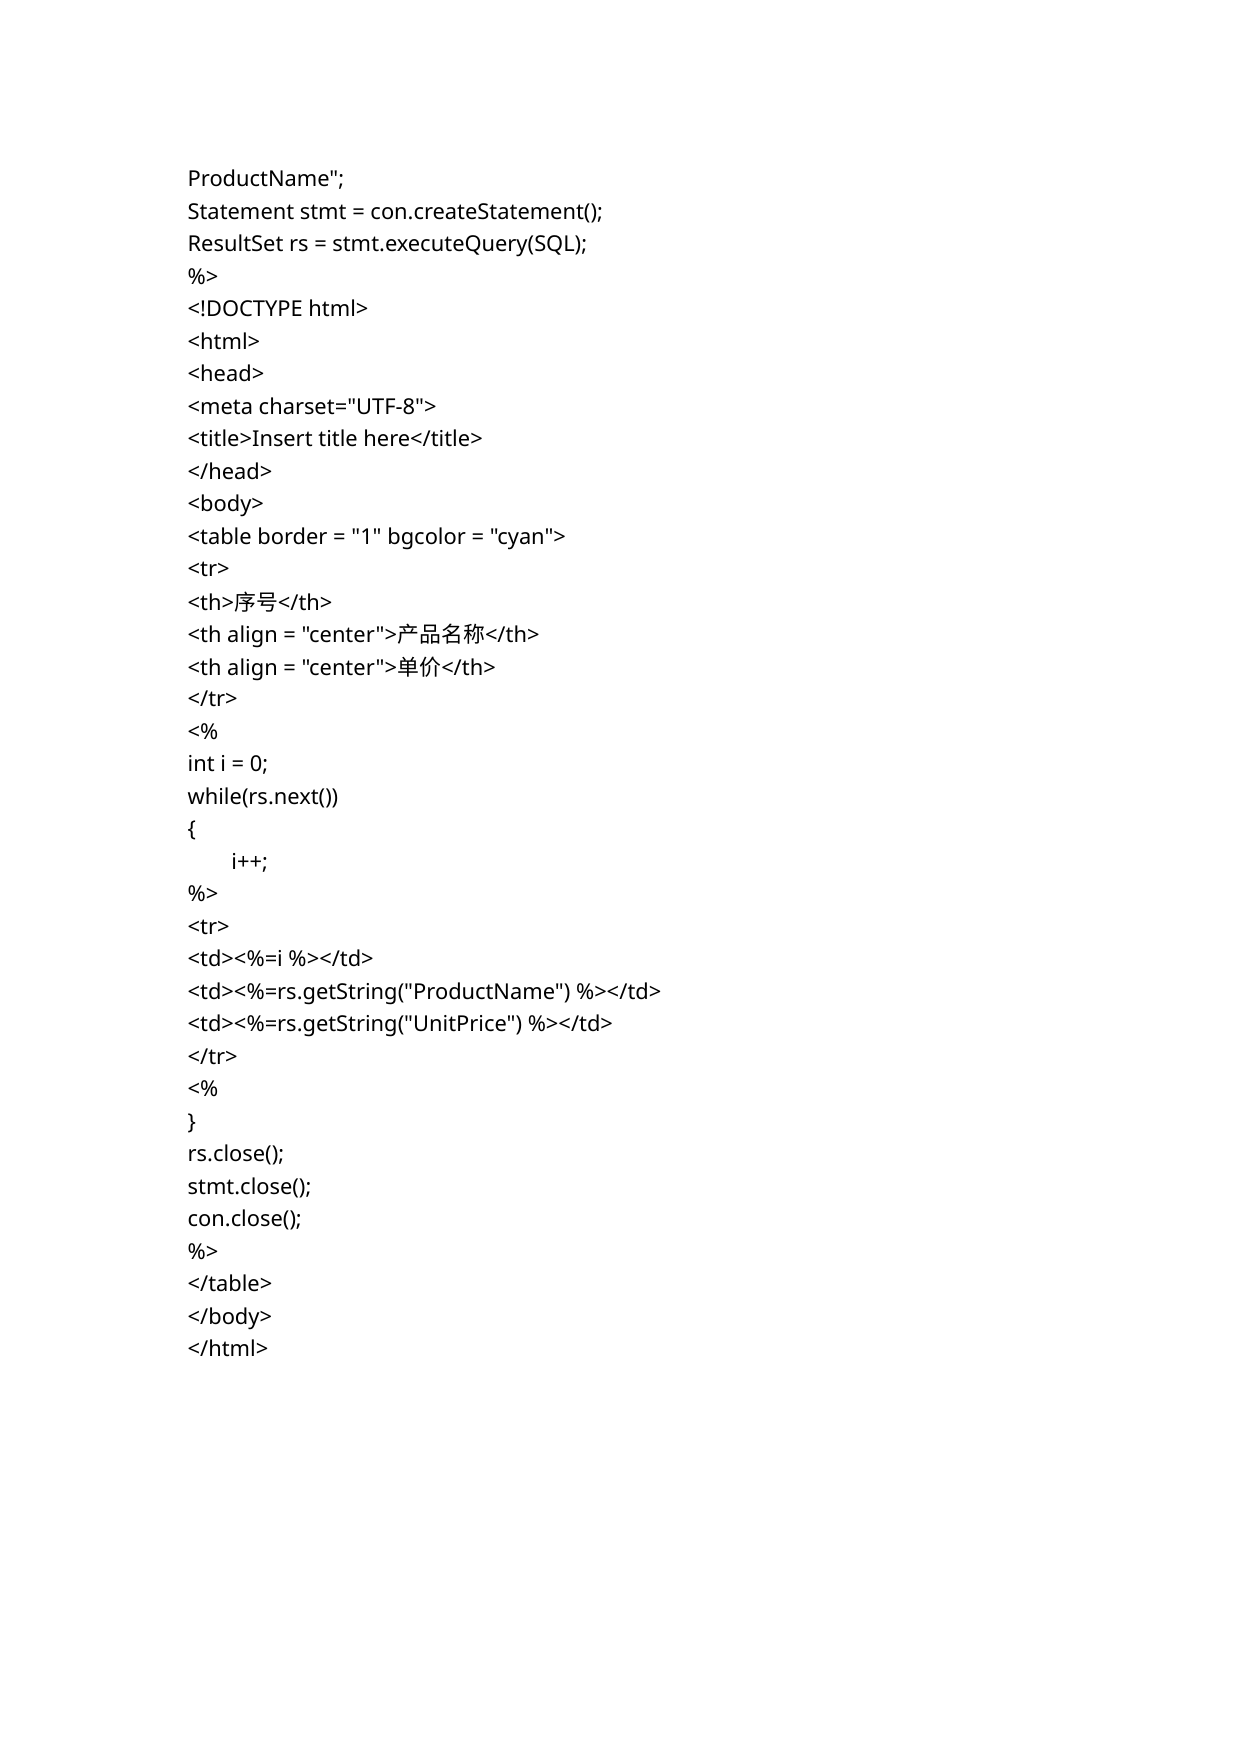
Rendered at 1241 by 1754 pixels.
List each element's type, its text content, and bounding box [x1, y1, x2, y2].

text <title>Insert title here</title> [187, 422, 1058, 454]
text %> [187, 259, 1058, 292]
text <th align = "center">单价</th> [187, 649, 1058, 682]
text </head> [187, 454, 1058, 487]
text <% [187, 1072, 1058, 1104]
text </tr> [187, 1039, 1058, 1072]
text rs.close(); [187, 1137, 1058, 1169]
text <!DOCTYPE html> [187, 292, 1058, 324]
text <table border = "1" bgcolor = "cyan"> [187, 519, 1058, 552]
text <td><%=i %></td> [187, 942, 1058, 974]
text con.close(); [187, 1202, 1058, 1234]
text <td><%=rs.getString("ProductName") %></td> [187, 974, 1058, 1007]
text <% [187, 714, 1058, 747]
text } [187, 1104, 1058, 1137]
text <body> [187, 487, 1058, 519]
text stmt.close(); [187, 1169, 1058, 1202]
text %> [187, 1234, 1058, 1267]
text { [187, 812, 1058, 844]
text %> [187, 877, 1058, 909]
text <tr> [187, 552, 1058, 584]
text <td><%=rs.getString("UnitPrice") %></td> [187, 1007, 1058, 1039]
text </tr> [187, 682, 1058, 714]
text </body> [187, 1299, 1058, 1332]
text </html> [187, 1332, 1058, 1364]
text Statement stmt = con.createStatement(); [187, 194, 1058, 227]
text </table> [187, 1267, 1058, 1299]
text <head> [187, 357, 1058, 389]
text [187, 162, 1058, 194]
text i++; [187, 844, 1058, 877]
text <meta charset="UTF-8"> [187, 389, 1058, 422]
text <html> [187, 324, 1058, 357]
text ResultSet rs = stmt.executeQuery(SQL); [187, 227, 1058, 259]
text <tr> [187, 909, 1058, 942]
text <th>序号</th> [187, 584, 1058, 617]
text <th align = "center">产品名称</th> [187, 617, 1058, 649]
text int i = 0; [187, 747, 1058, 779]
text while(rs.next()) [187, 779, 1058, 812]
